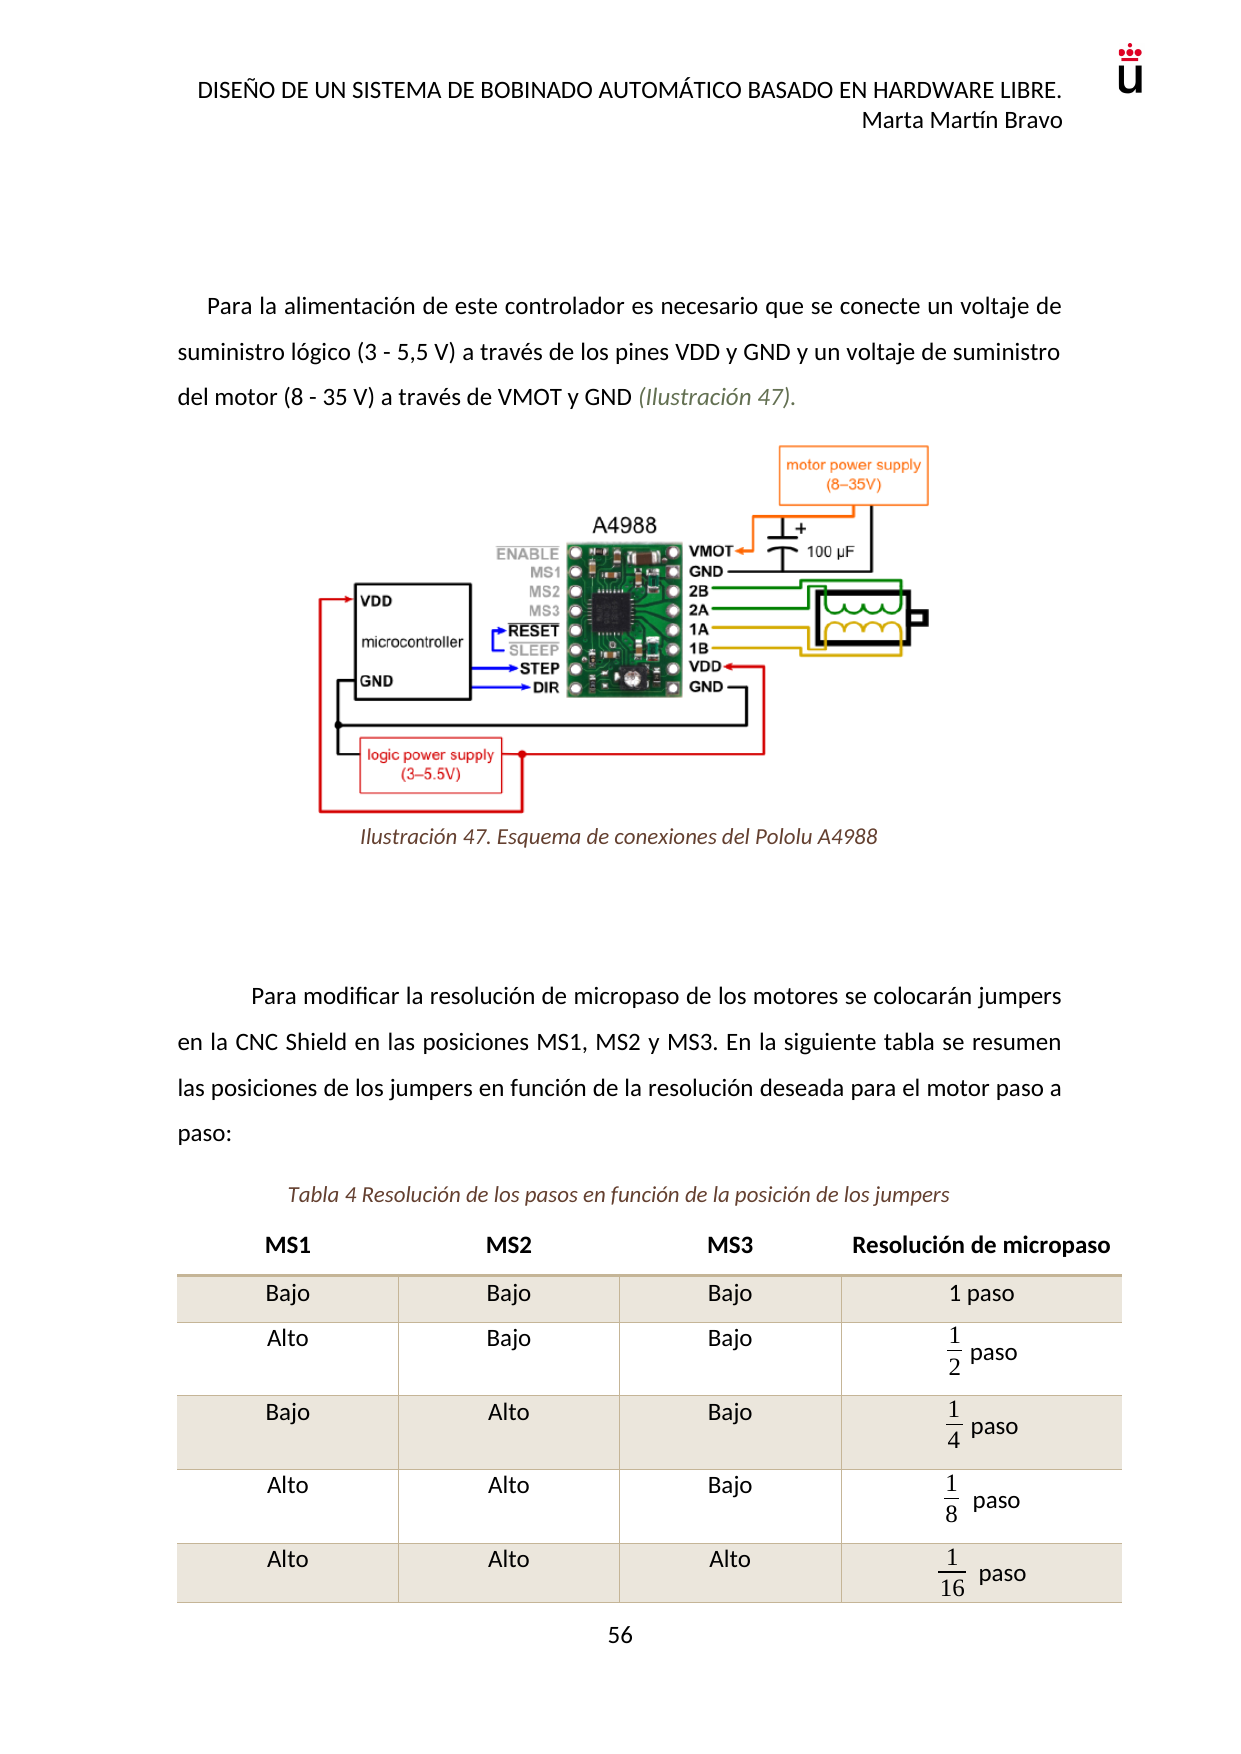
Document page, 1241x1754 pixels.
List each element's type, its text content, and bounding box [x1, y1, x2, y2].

table_cell Alto [399, 1544, 619, 1602]
text Para modificar la resolución de micropaso de los motores se colocarán jumpers en la CNC Shield en las posiciones MS1, MS2 y MS3. En la siguiente tabla se resumen las posiciones de los jumpers en función de la resolución deseada para el motor paso a paso: [177, 980, 1063, 1148]
table_header MS2 [398, 1229, 619, 1274]
table_cell paso [842, 1323, 1122, 1395]
table_cell paso [842, 1396, 1122, 1469]
table_header MS3 [619, 1229, 841, 1274]
table_cell paso [842, 1544, 1122, 1602]
table_header Resolución de micropaso [841, 1229, 1122, 1274]
table_cell Alto [177, 1544, 398, 1602]
picture [270, 430, 974, 818]
text Para la alimentación de este controlador es necesario que se conecte un voltaje de suministro lógico (3 - 5,5 V) a través de los pines VDD y GND y un voltaje de suministro del motor (8 - 35 V) a través de VMOT y GND (Ilustración 47). [177, 290, 1063, 412]
text Tabla 4 Resolución de los pasos en función de la posición de los jumpers [177, 1180, 1063, 1208]
table_cell Bajo [399, 1277, 619, 1322]
table_cell Bajo [620, 1396, 841, 1469]
table_cell Bajo [620, 1323, 841, 1395]
table_cell paso [842, 1470, 1122, 1543]
picture [1118, 43, 1146, 95]
table_cell Alto [177, 1323, 398, 1395]
table_cell Alto [620, 1544, 841, 1602]
table_cell 1 paso [842, 1277, 1122, 1322]
table_cell Alto [399, 1396, 619, 1469]
table_cell Bajo [620, 1277, 841, 1322]
table_cell Bajo [177, 1396, 398, 1469]
table_cell Alto [399, 1470, 619, 1543]
table_header MS1 [177, 1229, 398, 1274]
table_cell Bajo [620, 1470, 841, 1543]
table_cell Bajo [177, 1277, 398, 1322]
table_cell Bajo [399, 1323, 619, 1395]
table_cell Alto [177, 1470, 398, 1543]
